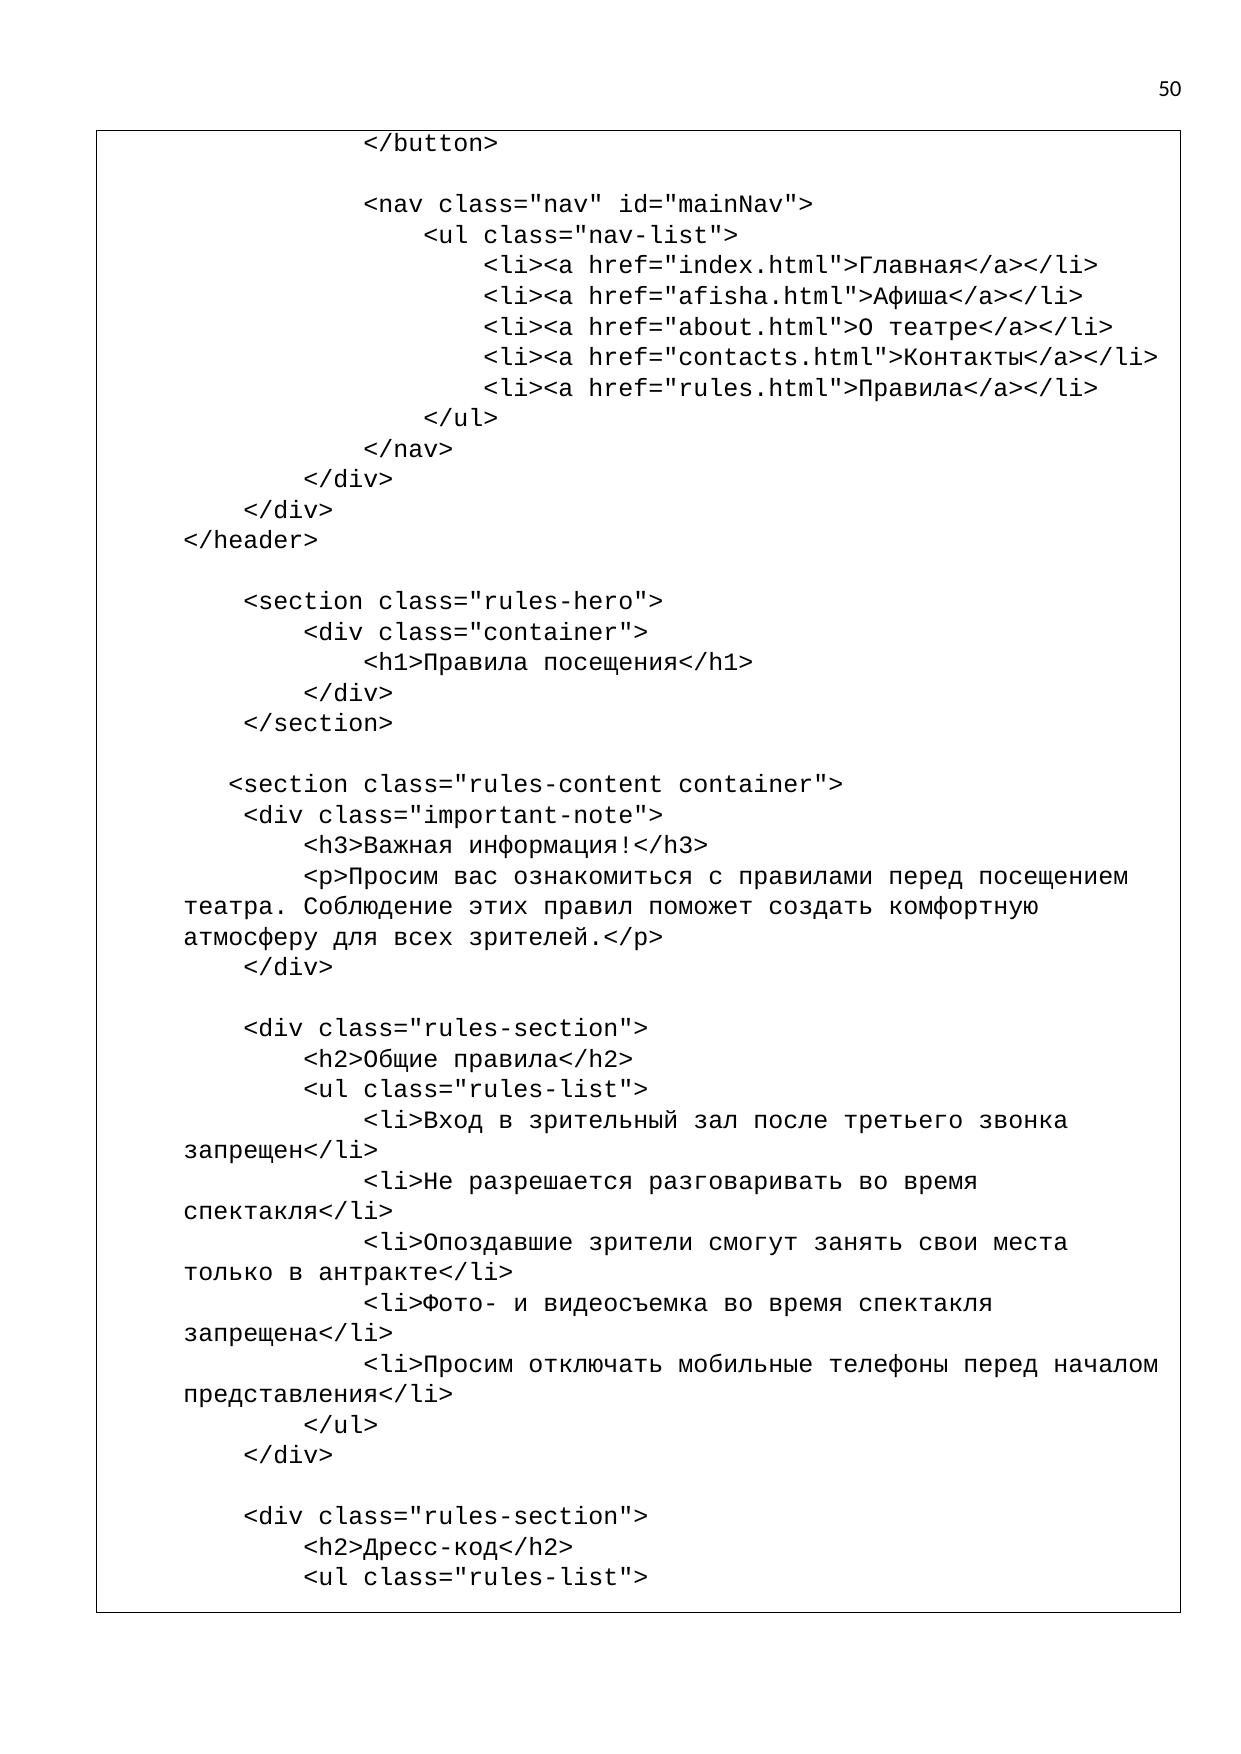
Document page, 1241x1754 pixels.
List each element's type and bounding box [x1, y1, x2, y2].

table_cell [97, 131, 1180, 1612]
